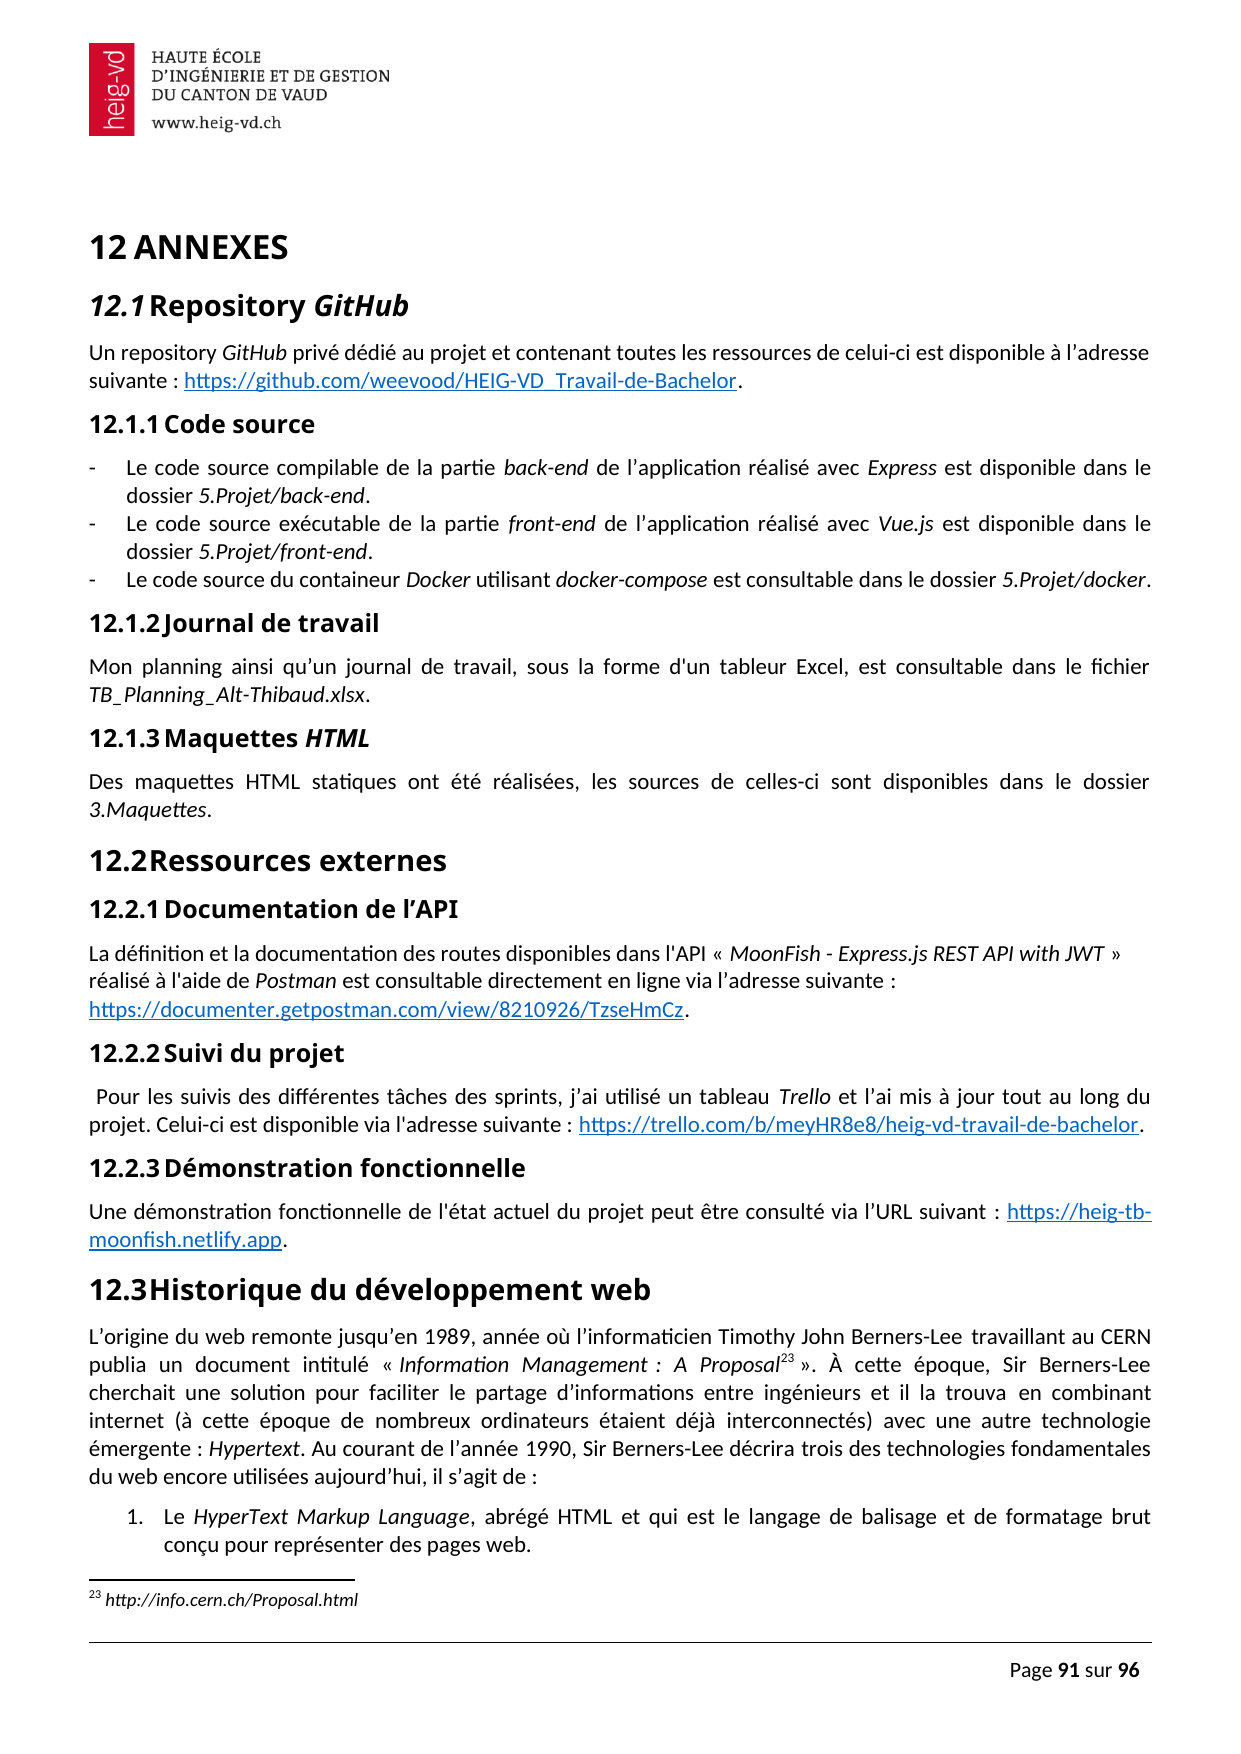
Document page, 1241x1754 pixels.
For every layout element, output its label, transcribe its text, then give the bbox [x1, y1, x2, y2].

text Mon planning ainsi qu’un journal de travail, sous la forme d'un tableur Excel, est consultable dans le fichier TB_Planning_Alt-Thibaud.xlsx. [89, 652, 1152, 708]
subtitle Ressources externes [89, 840, 1152, 879]
subtitle Documentation de l’API [89, 892, 1152, 926]
list Le code source exécutable de la partie front-end de l’application réalisé avec Vue.js est disponible dans le dossier 5.Projet/front-end. [89, 509, 1152, 565]
subtitle Journal de travail [89, 606, 1152, 639]
list Le code source compilable de la partie back-end de l’application réalisé avec Express est disponible dans le dossier 5.Projet/back-end. [89, 453, 1152, 509]
subtitle Démonstration fonctionnelle [89, 1150, 1152, 1184]
text Pour les suivis des différentes tâches des sprints, j’ai utilisé un tableau Trello et l’ai mis à jour tout au long du projet. Celui-ci est disponible via l'adresse suivante : https://trello.com/b/meyHR8e8/heig-vd-travail-de-bachelor. [89, 1082, 1152, 1138]
subtitle Historique du développement web [89, 1269, 1152, 1309]
text Un repository GitHub privé dédié au projet et contenant toutes les ressources de celui-ci est disponible à l’adresse suivante : https://github.com/weevood/HEIG-VD_Travail-de-Bachelor. [89, 338, 1152, 394]
subtitle Code source [89, 406, 1152, 440]
text Une démonstration fonctionnelle de l'état actuel du projet peut être consulté via l’URL suivant : https://heig-tb-moonfish.netlify.app. [89, 1197, 1152, 1253]
subtitle Suivi du projet [89, 1035, 1152, 1069]
subtitle Maquettes HTML [89, 721, 1152, 755]
subtitle Annexes [89, 223, 1152, 269]
picture [89, 43, 389, 136]
subtitle Repository GitHub [89, 286, 1152, 325]
list Le code source du containeur Docker utilisant docker-compose est consultable dans le dossier 5.Projet/docker. [89, 565, 1152, 593]
text L’origine du web remonte jusqu’en 1989, année où l’informaticien Timothy John Berners-Lee travaillant au CERN publia un document intitulé « Information Management : A Proposal ». À cette époque, Sir Berners-Lee cherchait une solution pour faciliter le partage d’informations entre ingénieurs et il la trouva en combinant internet (à cette époque de nombreux ordinateurs étaient déjà interconnectés) avec une autre technologie émergente : Hypertext. Au courant de l’année 1990, Sir Berners-Lee décrira trois des technologies fondamentales du web encore utilisées aujourd’hui, il s’agit de : [89, 1322, 1152, 1490]
text Des maquettes HTML statiques ont été réalisées, les sources de celles-ci sont disponibles dans le dossier 3.Maquettes. [89, 767, 1152, 823]
text La définition et la documentation des routes disponibles dans l'API « MoonFish - Express.js REST API with JWT » réalisé à l'aide de Postman est consultable directement en ligne via l’adresse suivante : https://documenter.getpostman.com/view/8210926/TzseHmCz. [89, 939, 1152, 1023]
list Le HyperText Markup Language, abrégé HTML et qui est le langage de balisage et de formatage brut conçu pour représenter des pages web. [126, 1502, 1152, 1558]
